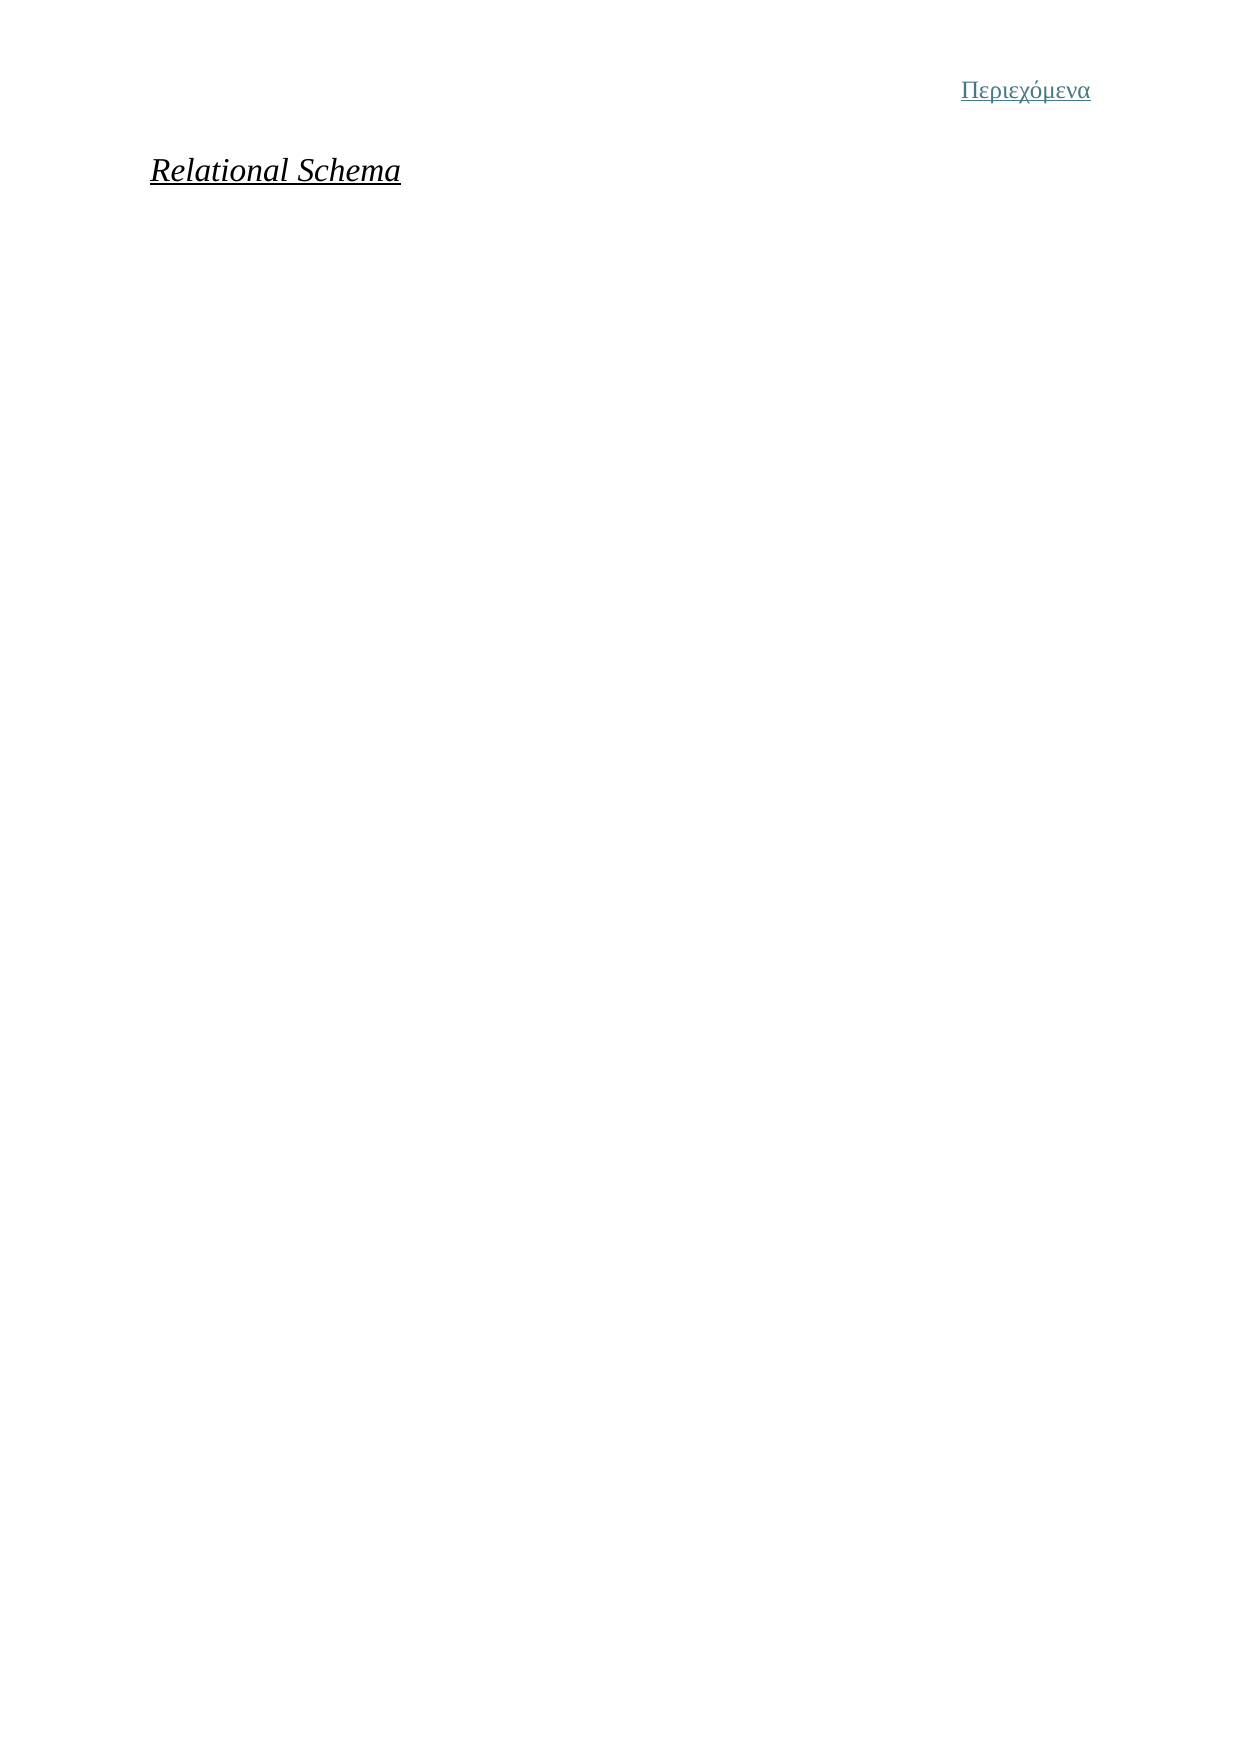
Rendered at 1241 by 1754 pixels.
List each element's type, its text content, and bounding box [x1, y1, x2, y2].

text Relational Schema [150, 150, 1090, 188]
